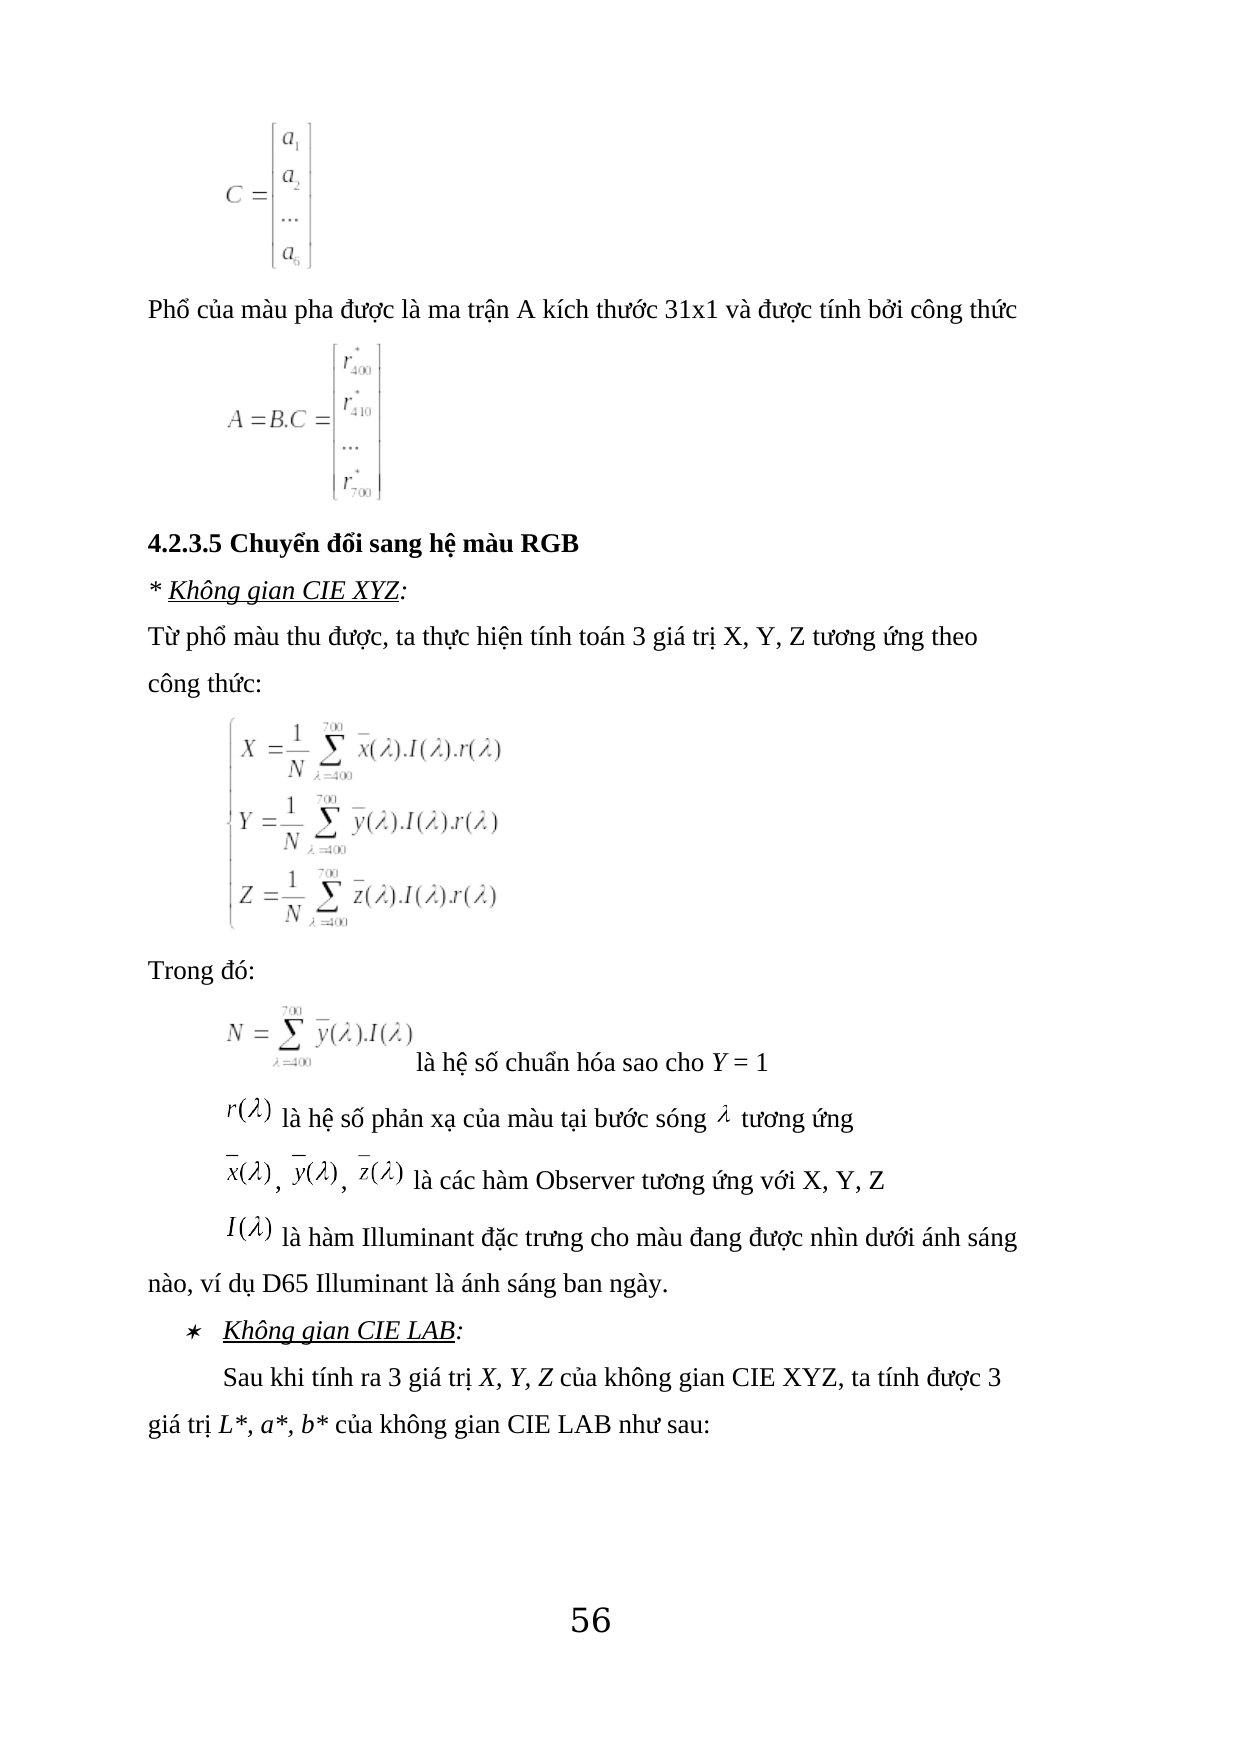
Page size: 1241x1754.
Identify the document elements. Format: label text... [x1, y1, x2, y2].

text Phổ của màu pha được là ma trận A kích thước 31x1 và được tính bởi công thức [148, 293, 1033, 324]
text là hệ số chuẩn hóa sao cho Y = 1 [148, 1001, 1033, 1077]
subtitle Chuyển đổi sang hệ màu RGB [148, 527, 1033, 558]
text Sau khi tính ra 3 giá trị X, Y, Z của không gian CIE XYZ, ta tính được 3 giá trị L*, a*, b* của không gian CIE LAB như sau: [148, 1361, 1033, 1439]
list Không gian CIE LAB: [185, 1314, 1033, 1346]
text Trong đó: [148, 954, 1033, 985]
text * Không gian CIE XYZ: [148, 574, 1033, 605]
text , , là các hàm Observer tương ứng với X, Y, Z [148, 1149, 1033, 1196]
text Từ phổ màu thu được, ta thực hiện tính toán 3 giá trị X, Y, Z tương ứng theo công thức: [148, 621, 1033, 698]
text là hàm Illuminant đặc trưng cho màu đang được nhìn dưới ánh sáng nào, ví dụ D65 Illuminant là ánh sáng ban ngày. [148, 1211, 1033, 1299]
text là hệ số phản xạ của màu tại bước sóng tương ứng [148, 1093, 1033, 1134]
